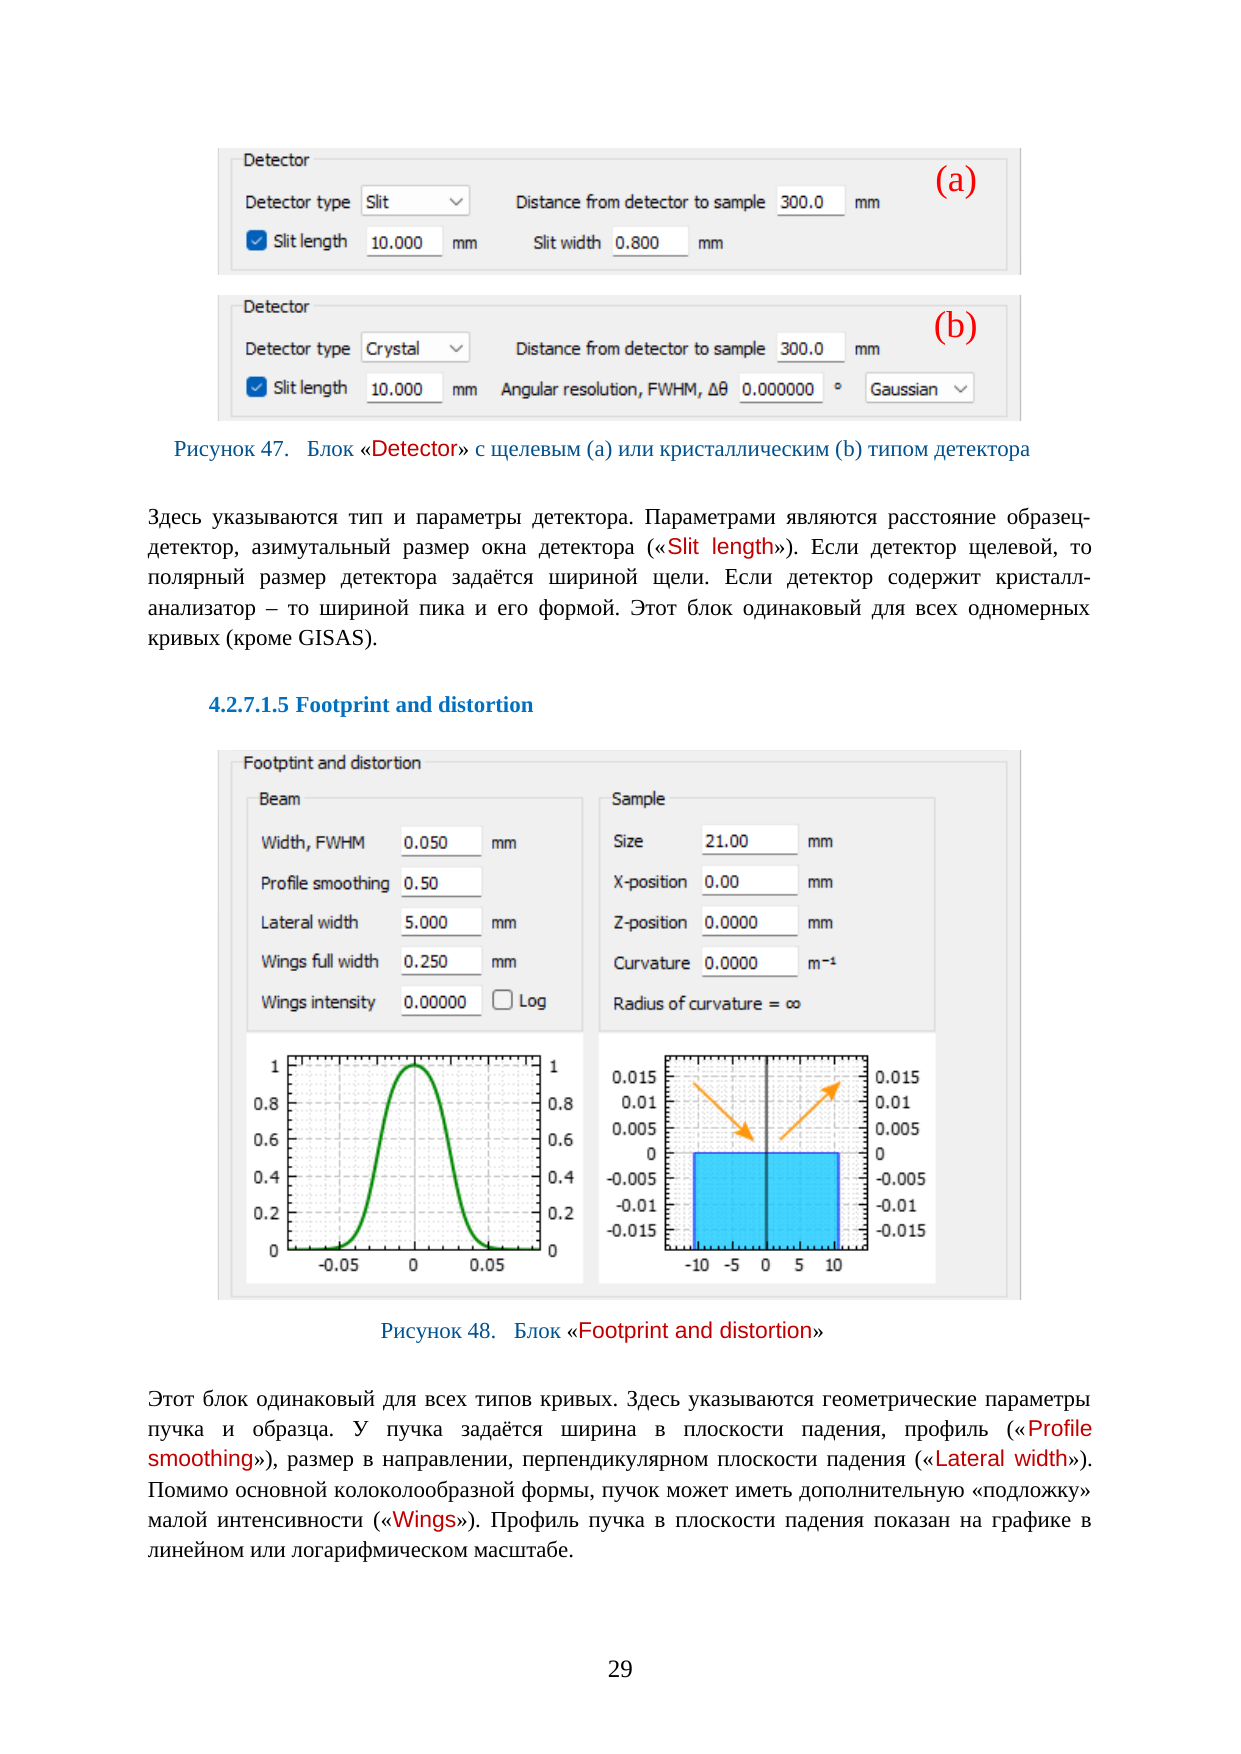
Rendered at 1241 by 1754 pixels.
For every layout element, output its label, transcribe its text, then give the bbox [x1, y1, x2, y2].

picture [217, 295, 1022, 421]
subtitle Footprint and distortion [209, 692, 1093, 718]
picture [217, 148, 1022, 275]
text Здесь указываются тип и параметры детектора. Параметрами являются расстояние образец-детектор, азимутальный размер окна детектора («Slit length»). Если детектор щелевой, то полярный размер детектора задаётся шириной щели. Если детектор содержит кристалл-анализатор – то шириной пика и его формой. Этот блок одинаковый для всех одномерных кривых (кроме GISAS). [148, 503, 1093, 650]
text Этот блок одинаковый для всех типов кривых. Здесь указываются геометрические параметры пучка и образца. У пучка задаётся ширина в плоскости падения, профиль («Profile smoothing»), размер в направлении, перпендикулярном плоскости падения («Lateral width»). Помимо основной колоколообразной формы, пучок может иметь дополнительную «подложку» малой интенсивности («Wings»). Профиль пучка в плоскости падения показан на графике в линейном или логарифмическом масштабе. [148, 1385, 1093, 1562]
picture [217, 750, 1022, 1300]
